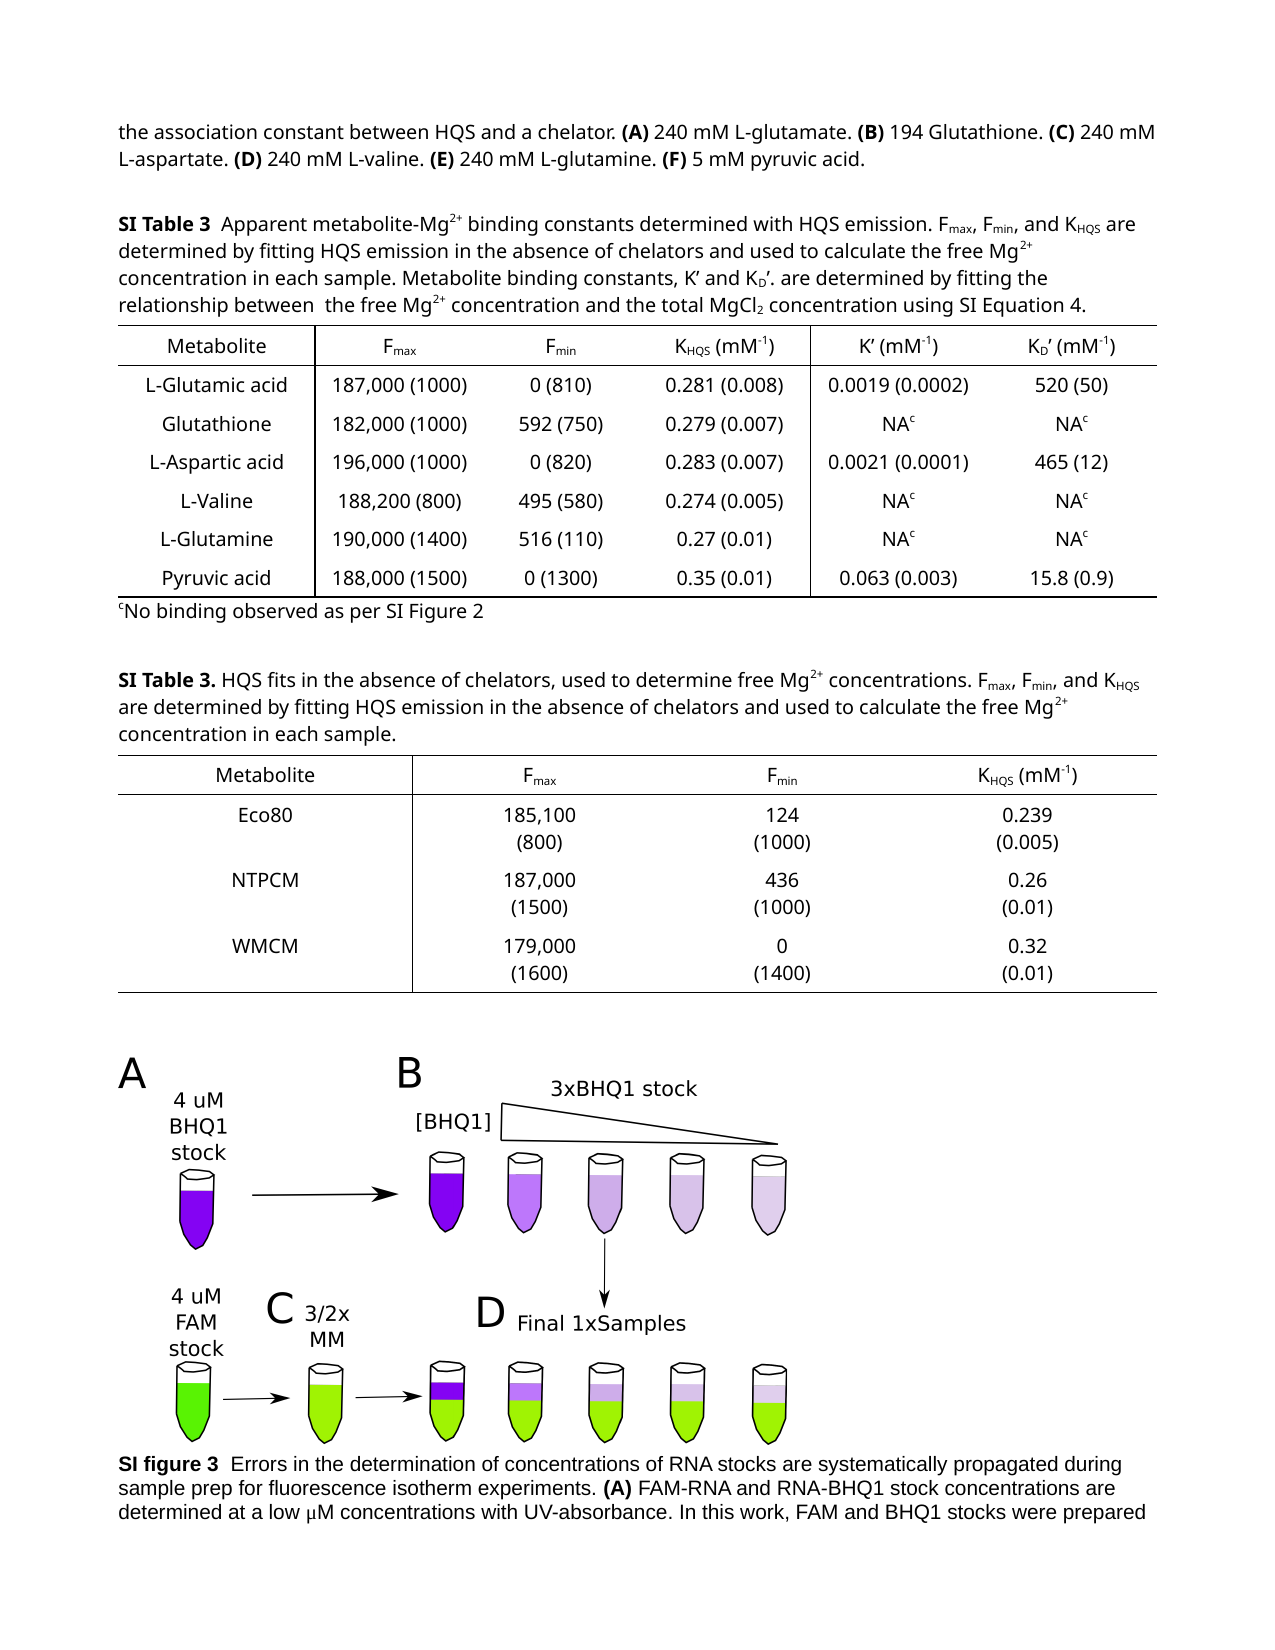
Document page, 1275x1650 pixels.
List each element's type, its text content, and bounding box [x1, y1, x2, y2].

table_cell 196,000 (1000) [316, 443, 484, 481]
text cNo binding observed as per SI Figure 2 [118, 598, 1157, 624]
table_header KD’ (mM-1) [986, 326, 1157, 365]
table_cell 0.279 (0.007) [638, 404, 810, 443]
table_header Fmin [484, 326, 638, 365]
table_cell 465 (12) [986, 443, 1157, 481]
table_cell NTPCM [118, 861, 412, 926]
text SI Table 3. HQS fits in the absence of chelators, used to determine free Mg2+ concentrations. Fmax, Fmin, and KHQS are determined by fitting HQS emission in the absence of chelators and used to calculate the free Mg2+ concentration in each sample. [118, 666, 1157, 747]
table_header KHQS (mM-1) [898, 756, 1157, 794]
table_cell 0.26 (0.01) [898, 861, 1157, 926]
table_cell 0.35 (0.01) [638, 558, 810, 596]
table_cell 436 (1000) [666, 861, 898, 926]
table_cell NAc [811, 481, 986, 519]
table_header K’ (mM-1) [811, 326, 986, 365]
table_cell 0.0021 (0.0001) [811, 443, 986, 481]
table_cell 190,000 (1400) [316, 520, 484, 558]
table_cell 0.281 (0.008) [638, 366, 810, 404]
table_cell 0 (1300) [484, 558, 638, 596]
table_cell 592 (750) [484, 404, 638, 443]
table_cell 0.274 (0.005) [638, 481, 810, 519]
table_cell 124 (1000) [666, 795, 898, 861]
table_cell 495 (580) [484, 481, 638, 519]
table_cell 15.8 (0.9) [986, 558, 1157, 596]
table_header KHQS (mM-1) [638, 326, 810, 365]
table_header Metabolite [118, 756, 412, 794]
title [118, 118, 1157, 172]
table_cell L-Glutamic acid [118, 366, 314, 404]
table_header Metabolite [118, 326, 314, 365]
table_cell 179,000 (1600) [413, 926, 666, 992]
table_cell 0 (1400) [666, 926, 898, 992]
table_cell L-Valine [118, 481, 314, 519]
table_cell 0.0019 (0.0002) [811, 366, 986, 404]
table_cell 0.239 (0.005) [898, 795, 1157, 861]
table_header Fmax [316, 326, 484, 365]
table_cell 0 (810) [484, 366, 638, 404]
table_cell NAc [986, 520, 1157, 558]
table_cell Glutathione [118, 404, 314, 443]
table_header Fmin [666, 756, 898, 794]
table_cell NAc [986, 481, 1157, 519]
table_cell 187,000 (1500) [413, 861, 666, 926]
table_cell Eco80 [118, 795, 412, 861]
table_cell 187,000 (1000) [316, 366, 484, 404]
table_cell 520 (50) [986, 366, 1157, 404]
table_cell 185,100 (800) [413, 795, 666, 861]
table_cell 182,000 (1000) [316, 404, 484, 443]
table_cell 0.063 (0.003) [811, 558, 986, 596]
table_cell 0 (820) [484, 443, 638, 481]
table_cell 188,200 (800) [316, 481, 484, 519]
table_header Fmax [413, 756, 666, 794]
title SI Table 3 Apparent metabolite-Mg2+ binding constants determined with HQS emission. Fmax, Fmin, and KHQS are determined by fitting HQS emission in the absence of chelators and used to calculate the free Mg2+ concentration in each sample. Metabolite binding constants, K’ and KD’. are determined by fitting the relationship between the free Mg2+ concentration and the total MgCl2 concentration using SI Equation 4. [118, 210, 1157, 318]
table_cell NAc [986, 404, 1157, 443]
table_cell NAc [811, 404, 986, 443]
table_cell L-Aspartic acid [118, 443, 314, 481]
table_cell L-Glutamine [118, 520, 314, 558]
table_cell 516 (110) [484, 520, 638, 558]
table_cell WMCM [118, 926, 412, 992]
table_cell 0.27 (0.01) [638, 520, 810, 558]
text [118, 1452, 1157, 1524]
table_cell 188,000 (1500) [316, 558, 484, 596]
picture [118, 1057, 788, 1445]
table_cell 0.32 (0.01) [898, 926, 1157, 992]
table_cell NAc [811, 520, 986, 558]
table_cell 0.283 (0.007) [638, 443, 810, 481]
table_cell Pyruvic acid [118, 558, 314, 596]
